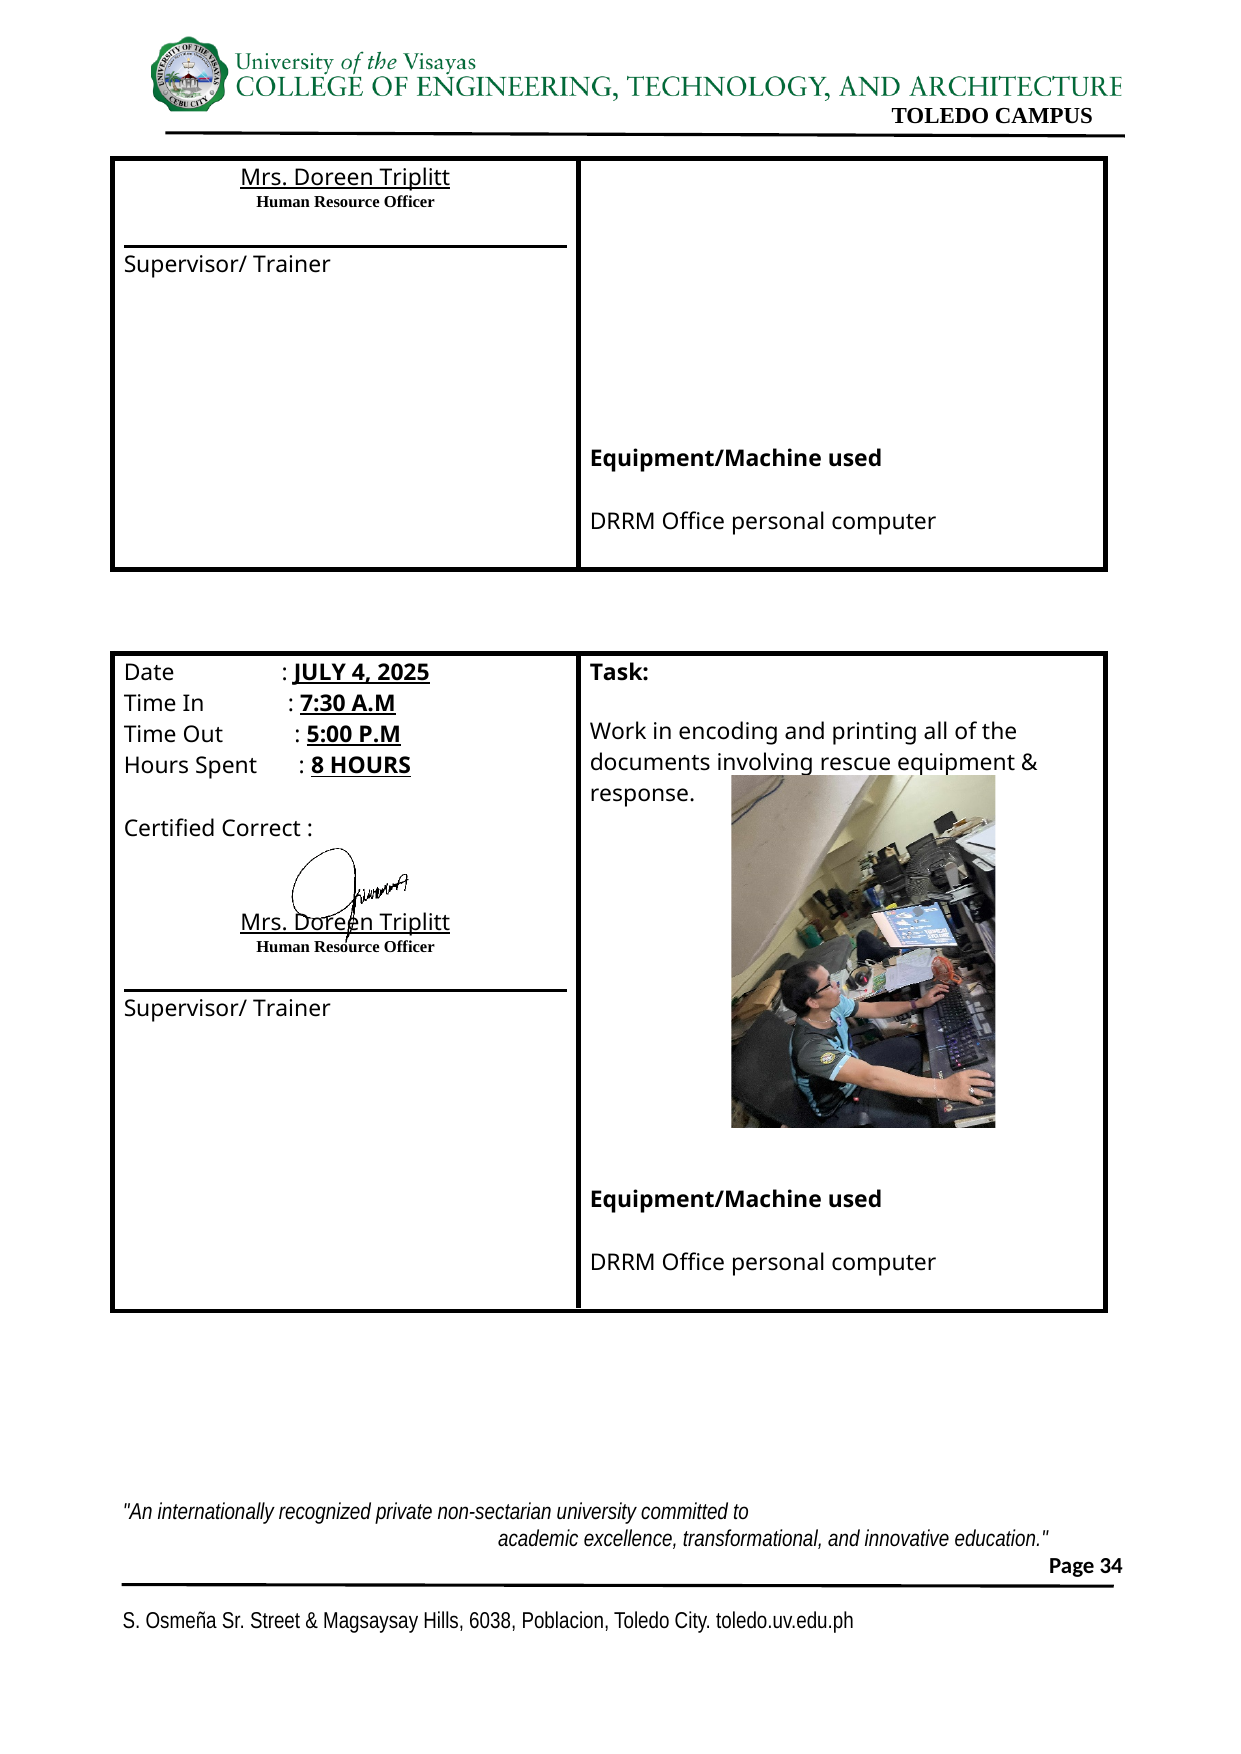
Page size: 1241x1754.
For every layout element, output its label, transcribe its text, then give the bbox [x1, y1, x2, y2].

table_header Date : JULY 4, 2025 Time In : 7:30 A.M Time Out : 5:00 P.M Hours Spent : 8 HOURS Certified Correct : Mrs. Doreen Triplitt Human Resource Officer Supervisor/ Trainer [115, 656, 576, 1308]
picture [237, 818, 471, 953]
picture [731, 775, 996, 1128]
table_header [115, 161, 576, 567]
picture [149, 36, 1121, 111]
